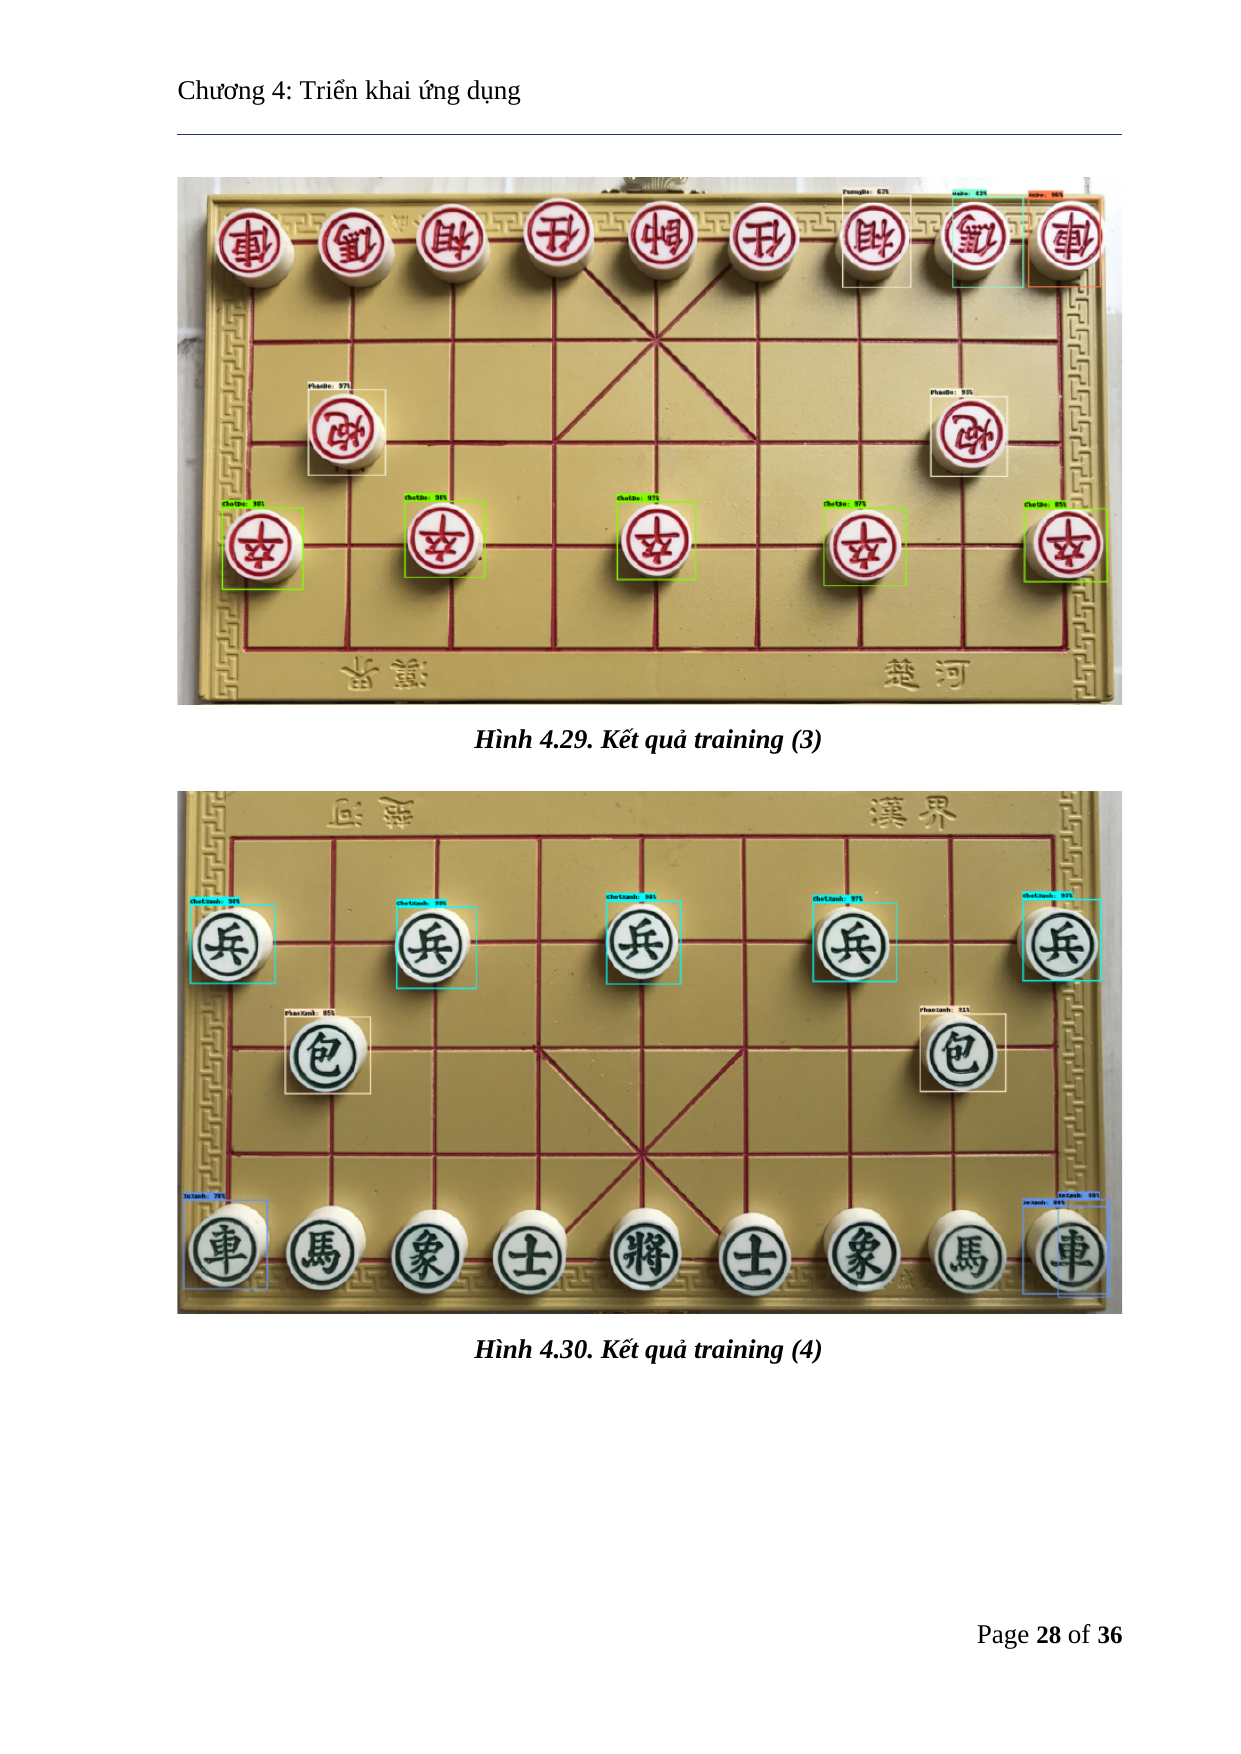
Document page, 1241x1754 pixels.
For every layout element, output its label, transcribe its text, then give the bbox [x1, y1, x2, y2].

picture [177, 791, 1123, 1314]
picture [177, 177, 1123, 705]
